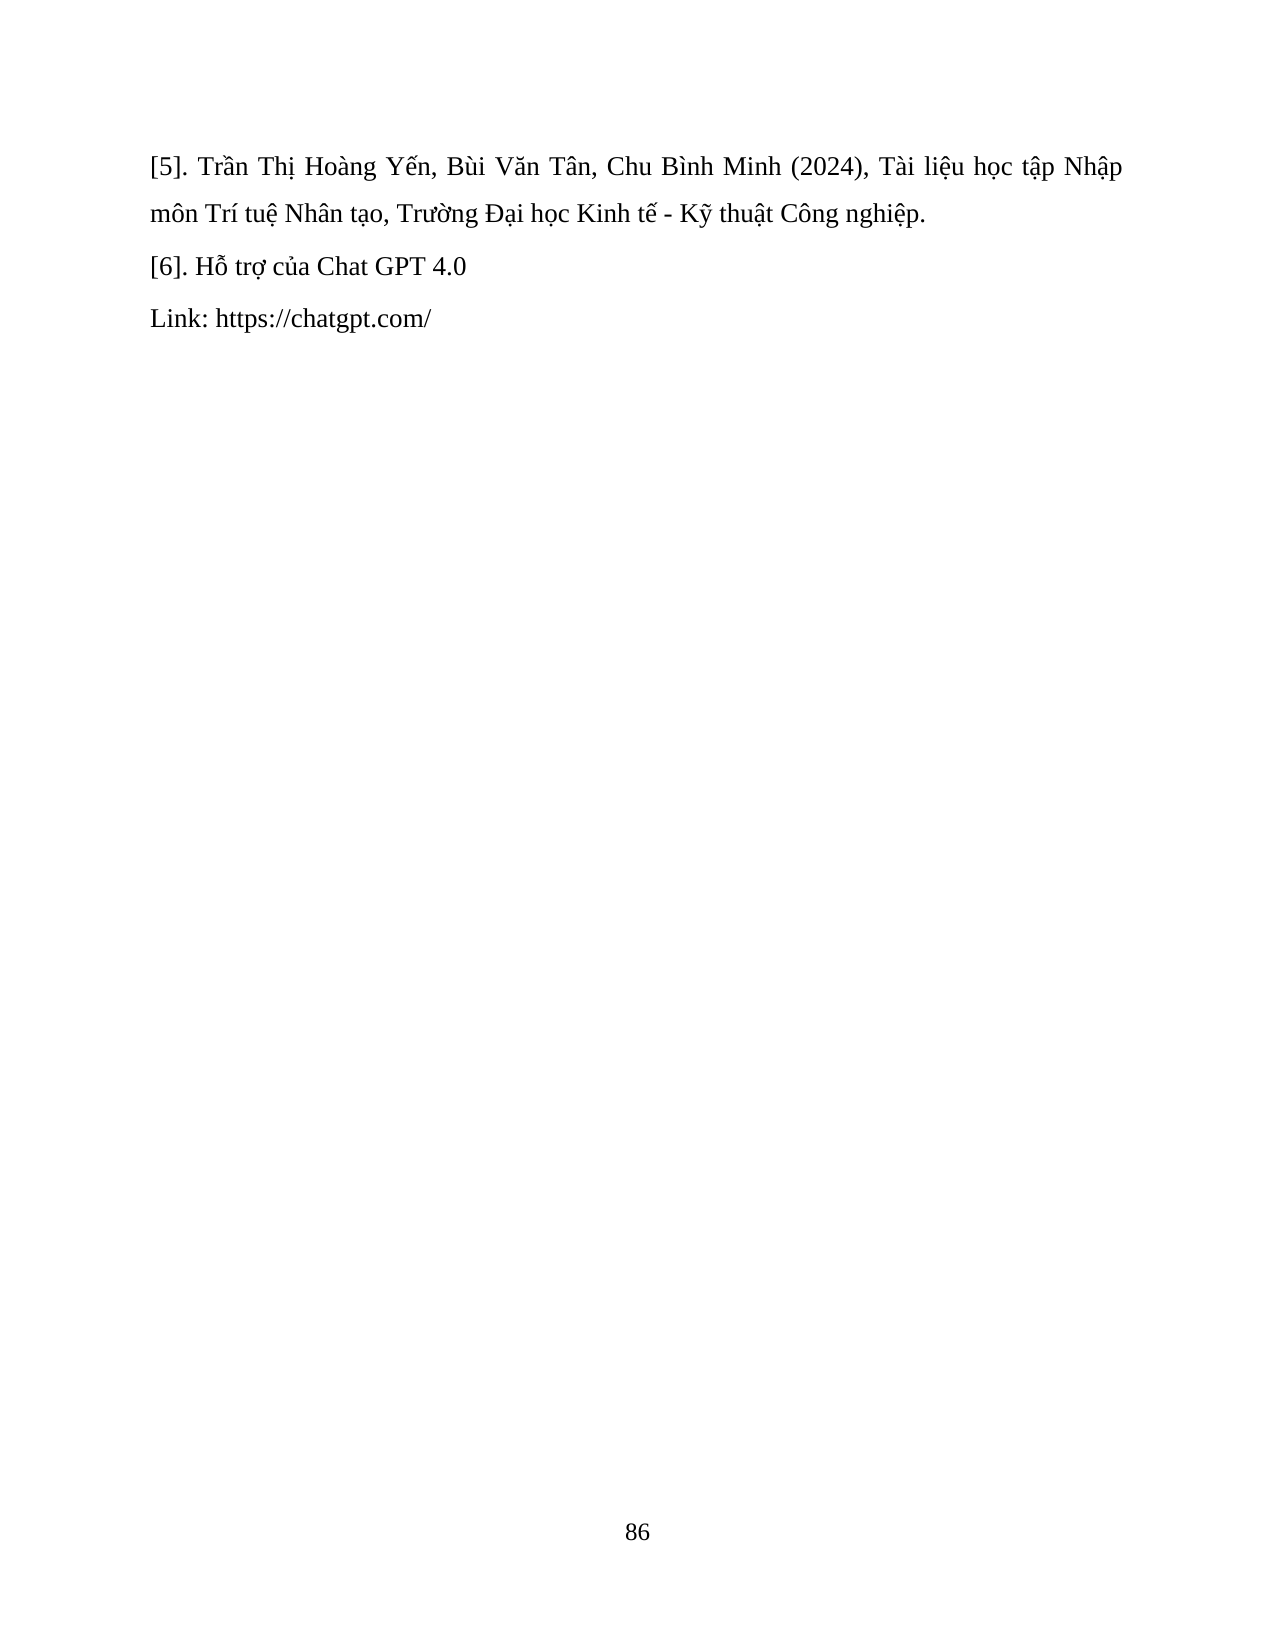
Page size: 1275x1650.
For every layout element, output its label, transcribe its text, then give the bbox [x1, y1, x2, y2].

text Link: https://chatgpt.com/ [150, 302, 1125, 334]
text [5]. Trần Thị Hoàng Yến, Bùi Văn Tân, Chu Bình Minh (2024), Tài liệu học tập Nhập môn Trí tuệ Nhân tạo, Trường Đại học Kinh tế - Kỹ thuật Công nghiệp. [150, 150, 1125, 228]
text [6]. Hỗ trợ của Chat GPT 4.0 [150, 249, 1125, 281]
